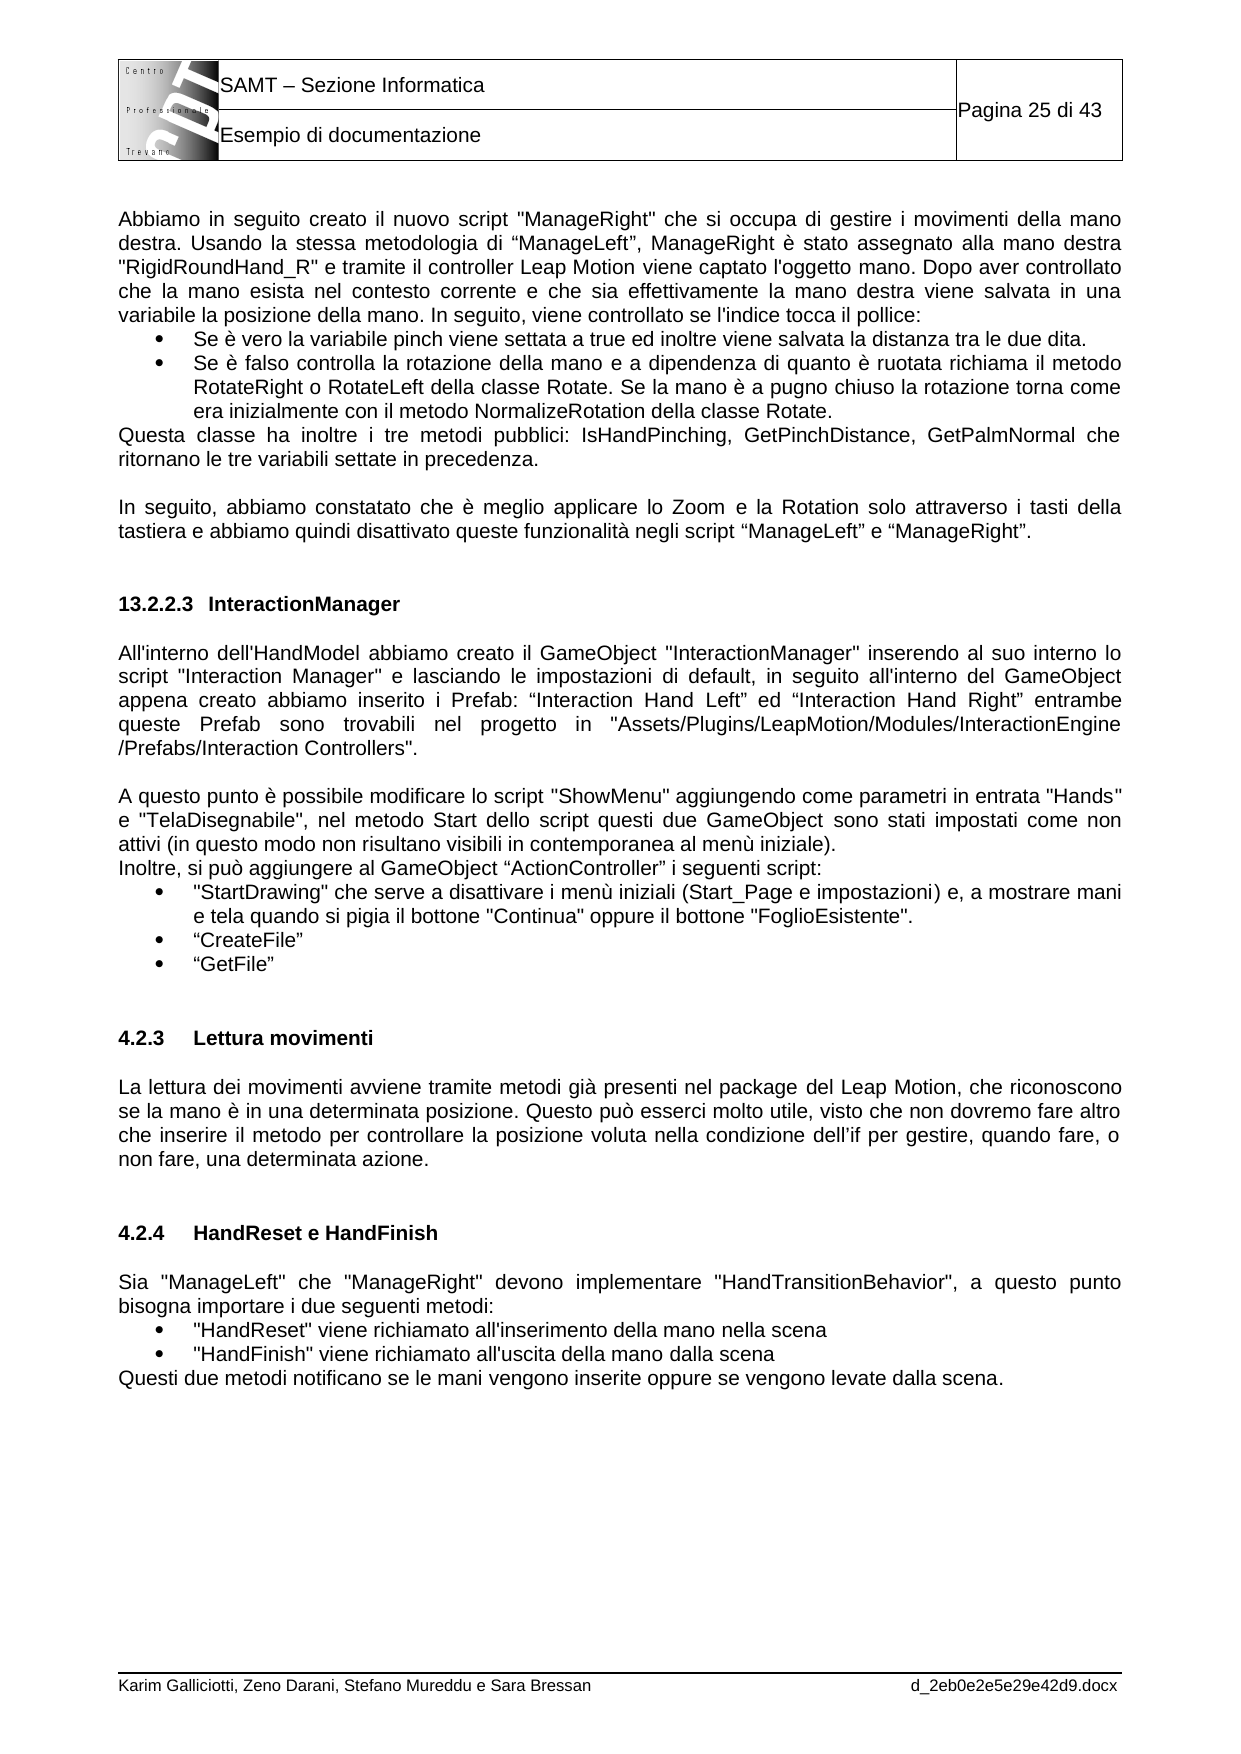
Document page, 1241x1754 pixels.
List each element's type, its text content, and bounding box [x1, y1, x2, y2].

text Questi due metodi notificano se le mani vengono inserite oppure se vengono levate dalla scena. [118, 1366, 1122, 1390]
text La lettura dei movimenti avviene tramite metodi già presenti nel package del Leap Motion, che riconoscono se la mano è in una determinata posizione. Questo può esserci molto utile, visto che non dovremo fare altro che inserire il metodo per controllare la posizione voluta nella condizione dell’if per gestire, quando fare, o non fare, una determinata azione. [118, 1075, 1122, 1171]
subtitle InteractionManager [118, 591, 1122, 615]
picture [118, 60, 219, 160]
list "HandReset" viene richiamato all'inserimento della mano nella scena [156, 1318, 1122, 1342]
subtitle Lettura movimenti [118, 1026, 1122, 1050]
text A questo punto è possibile modificare lo script "ShowMenu" aggiungendo come parametri in entrata "Hands" e "TelaDisegnabile", nel metodo Start dello script questi due GameObject sono stati impostati come non attivi (in questo modo non risultano visibili in contemporanea al menù iniziale). [118, 784, 1122, 856]
text Sia "ManageLeft" che "ManageRight" devono implementare "HandTransitionBehavior", a questo punto bisogna importare i due seguenti metodi: [118, 1270, 1122, 1318]
list "HandFinish" viene richiamato all'uscita della mano dalla scena [156, 1342, 1122, 1366]
list "StartDrawing" che serve a disattivare i menù iniziali (Start_Page e impostazioni) e, a mostrare mani e tela quando si pigia il bottone "Continua" oppure il bottone "FoglioEsistente". [156, 880, 1122, 928]
list Se è falso controlla la rotazione della mano e a dipendenza di quanto è ruotata richiama il metodo RotateRight o RotateLeft della classe Rotate. Se la mano è a pugno chiuso la rotazione torna come era inizialmente con il metodo NormalizeRotation della classe Rotate. [156, 351, 1122, 423]
list “CreateFile” [156, 928, 1122, 952]
list Se è vero la variabile pinch viene settata a true ed inoltre viene salvata la distanza tra le due dita. [156, 327, 1122, 351]
text All'interno dell'HandModel abbiamo creato il GameObject "InteractionManager" inserendo al suo interno lo script "Interaction Manager" e lasciando le impostazioni di default, in seguito all'interno del GameObject appena creato abbiamo inserito i Prefab: “Interaction Hand Left” ed “Interaction Hand Right” entrambe queste Prefab sono trovabili nel progetto in "Assets/Plugins/LeapMotion/Modules/InteractionEngine /Prefabs/Interaction Controllers". [118, 640, 1122, 760]
text Inoltre, si può aggiungere al GameObject “ActionController” i seguenti script: [118, 856, 1122, 880]
list “GetFile” [156, 952, 1122, 976]
text In seguito, abbiamo constatato che è meglio applicare lo Zoom e la Rotation solo attraverso i tasti della tastiera e abbiamo quindi disattivato queste funzionalità negli script “ManageLeft” e “ManageRight”. [118, 494, 1122, 542]
text Abbiamo in seguito creato il nuovo script "ManageRight" che si occupa di gestire i movimenti della mano destra. Usando la stessa metodologia di “ManageLeft”, ManageRight è stato assegnato alla mano destra "RigidRoundHand_R" e tramite il controller Leap Motion viene captato l'oggetto mano. Dopo aver controllato che la mano esista nel contesto corrente e che sia effettivamente la mano destra viene salvata in una variabile la posizione della mano. In seguito, viene controllato se l'indice tocca il pollice: [118, 207, 1122, 327]
text Questa classe ha inoltre i tre metodi pubblici: IsHandPinching, GetPinchDistance, GetPalmNormal che ritornano le tre variabili settate in precedenza. [118, 423, 1122, 471]
subtitle HandReset e HandFinish [118, 1221, 1122, 1245]
